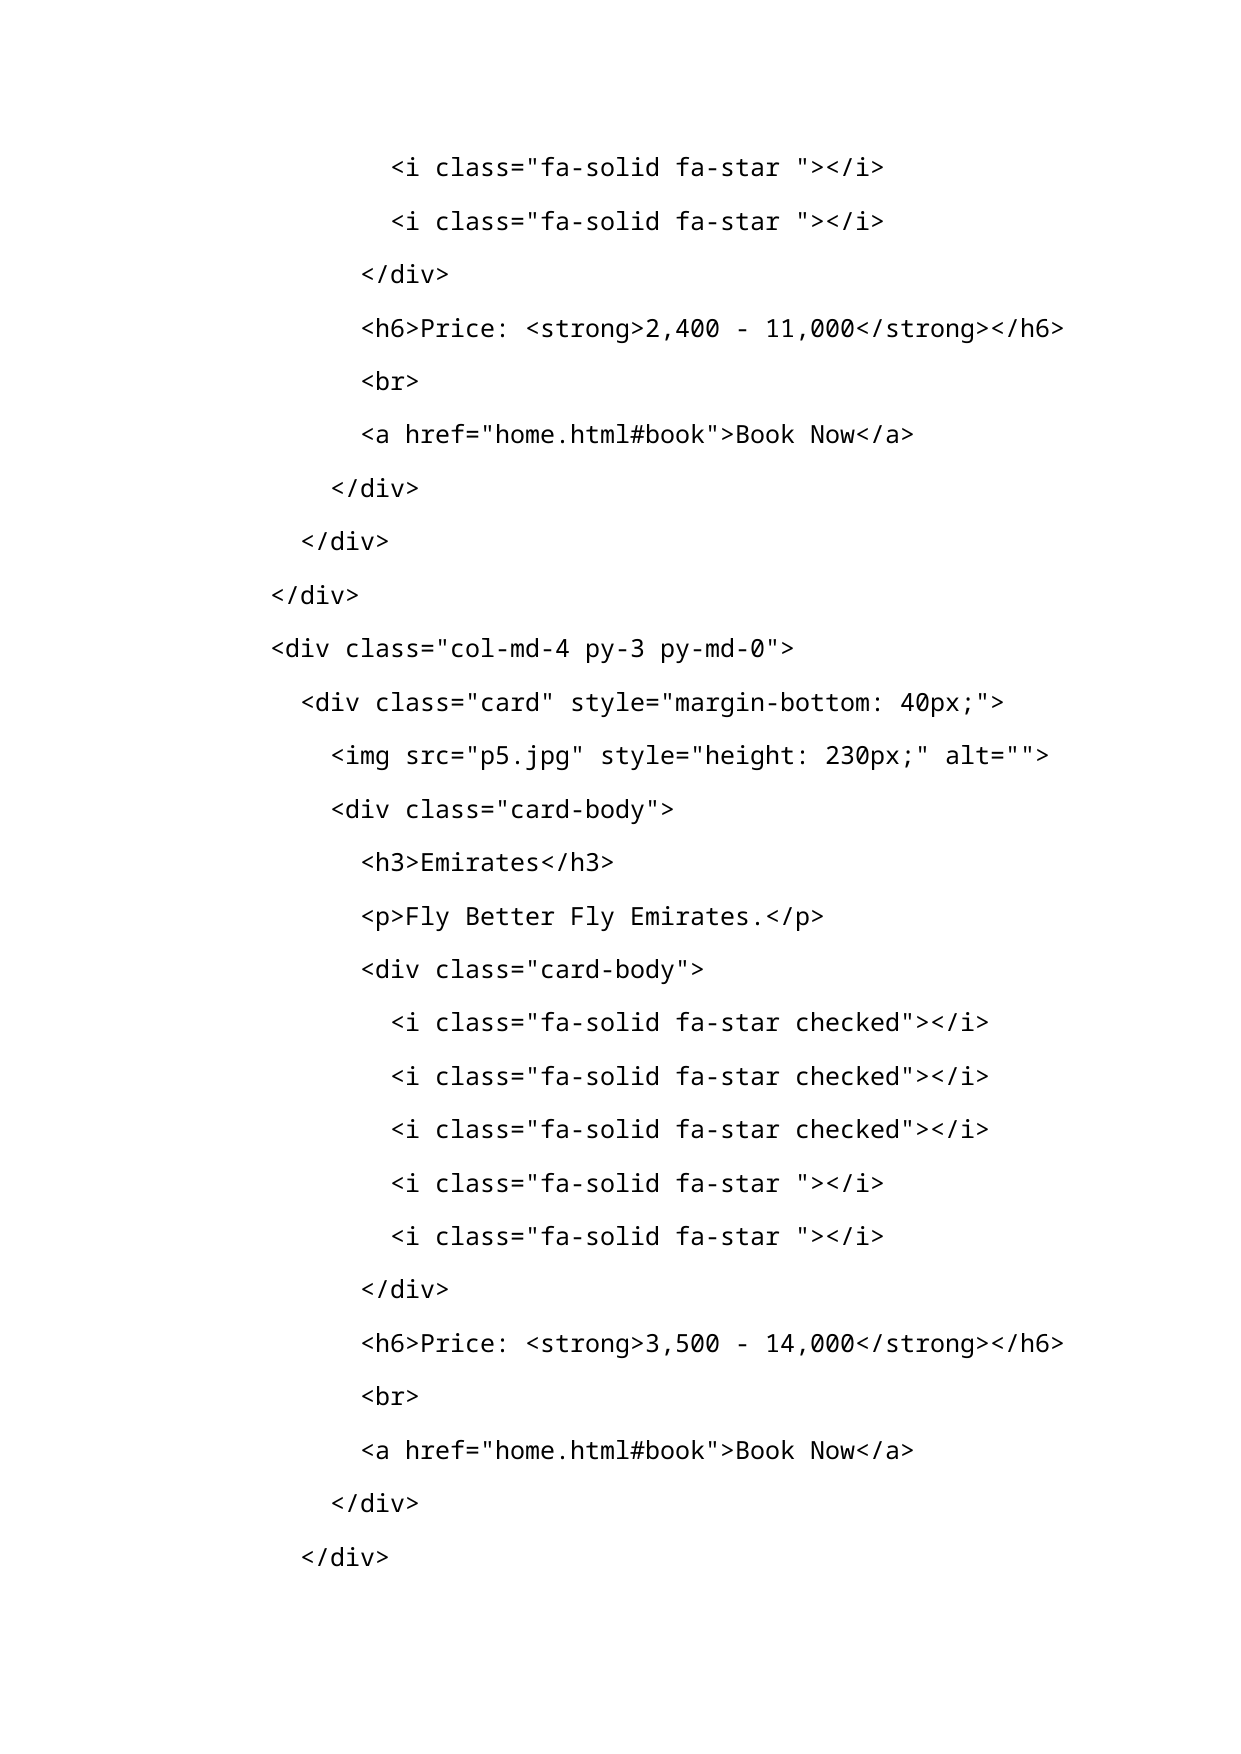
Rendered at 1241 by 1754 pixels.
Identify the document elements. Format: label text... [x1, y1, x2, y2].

text <p>Fly Better Fly Emirates.</p> [150, 898, 1090, 932]
text <br> [150, 1379, 1090, 1413]
text <div class="card-body"> [150, 952, 1090, 986]
text <i class="fa-solid fa-star "></i> [150, 150, 1090, 184]
text <img src="p5.jpg" style="height: 230px;" alt=""> [150, 738, 1090, 772]
text <h6>Price: <strong>3,500 - 14,000</strong></h6> [150, 1326, 1090, 1360]
text <div class="col-md-4 py-3 py-md-0"> [150, 631, 1090, 665]
text </div> [150, 577, 1090, 612]
text <i class="fa-solid fa-star checked"></i> [150, 1005, 1090, 1039]
text <i class="fa-solid fa-star "></i> [150, 1219, 1090, 1253]
text <i class="fa-solid fa-star checked"></i> [150, 1058, 1090, 1092]
text </div> [150, 524, 1090, 558]
text </div> [150, 257, 1090, 291]
text <h6>Price: <strong>2,400 - 11,000</strong></h6> [150, 310, 1090, 344]
text <div class="card-body"> [150, 791, 1090, 825]
text <i class="fa-solid fa-star "></i> [150, 203, 1090, 237]
text </div> [150, 1486, 1090, 1520]
text </div> [150, 471, 1090, 505]
text <br> [150, 364, 1090, 398]
text <i class="fa-solid fa-star checked"></i> [150, 1112, 1090, 1146]
text <h3>Emirates</h3> [150, 845, 1090, 879]
text <a href="home.html#book">Book Now</a> [150, 417, 1090, 451]
text <div class="card" style="margin-bottom: 40px;"> [150, 684, 1090, 718]
text </div> [150, 1272, 1090, 1306]
text <a href="home.html#book">Book Now</a> [150, 1432, 1090, 1467]
text <i class="fa-solid fa-star "></i> [150, 1165, 1090, 1199]
text </div> [150, 1539, 1090, 1573]
